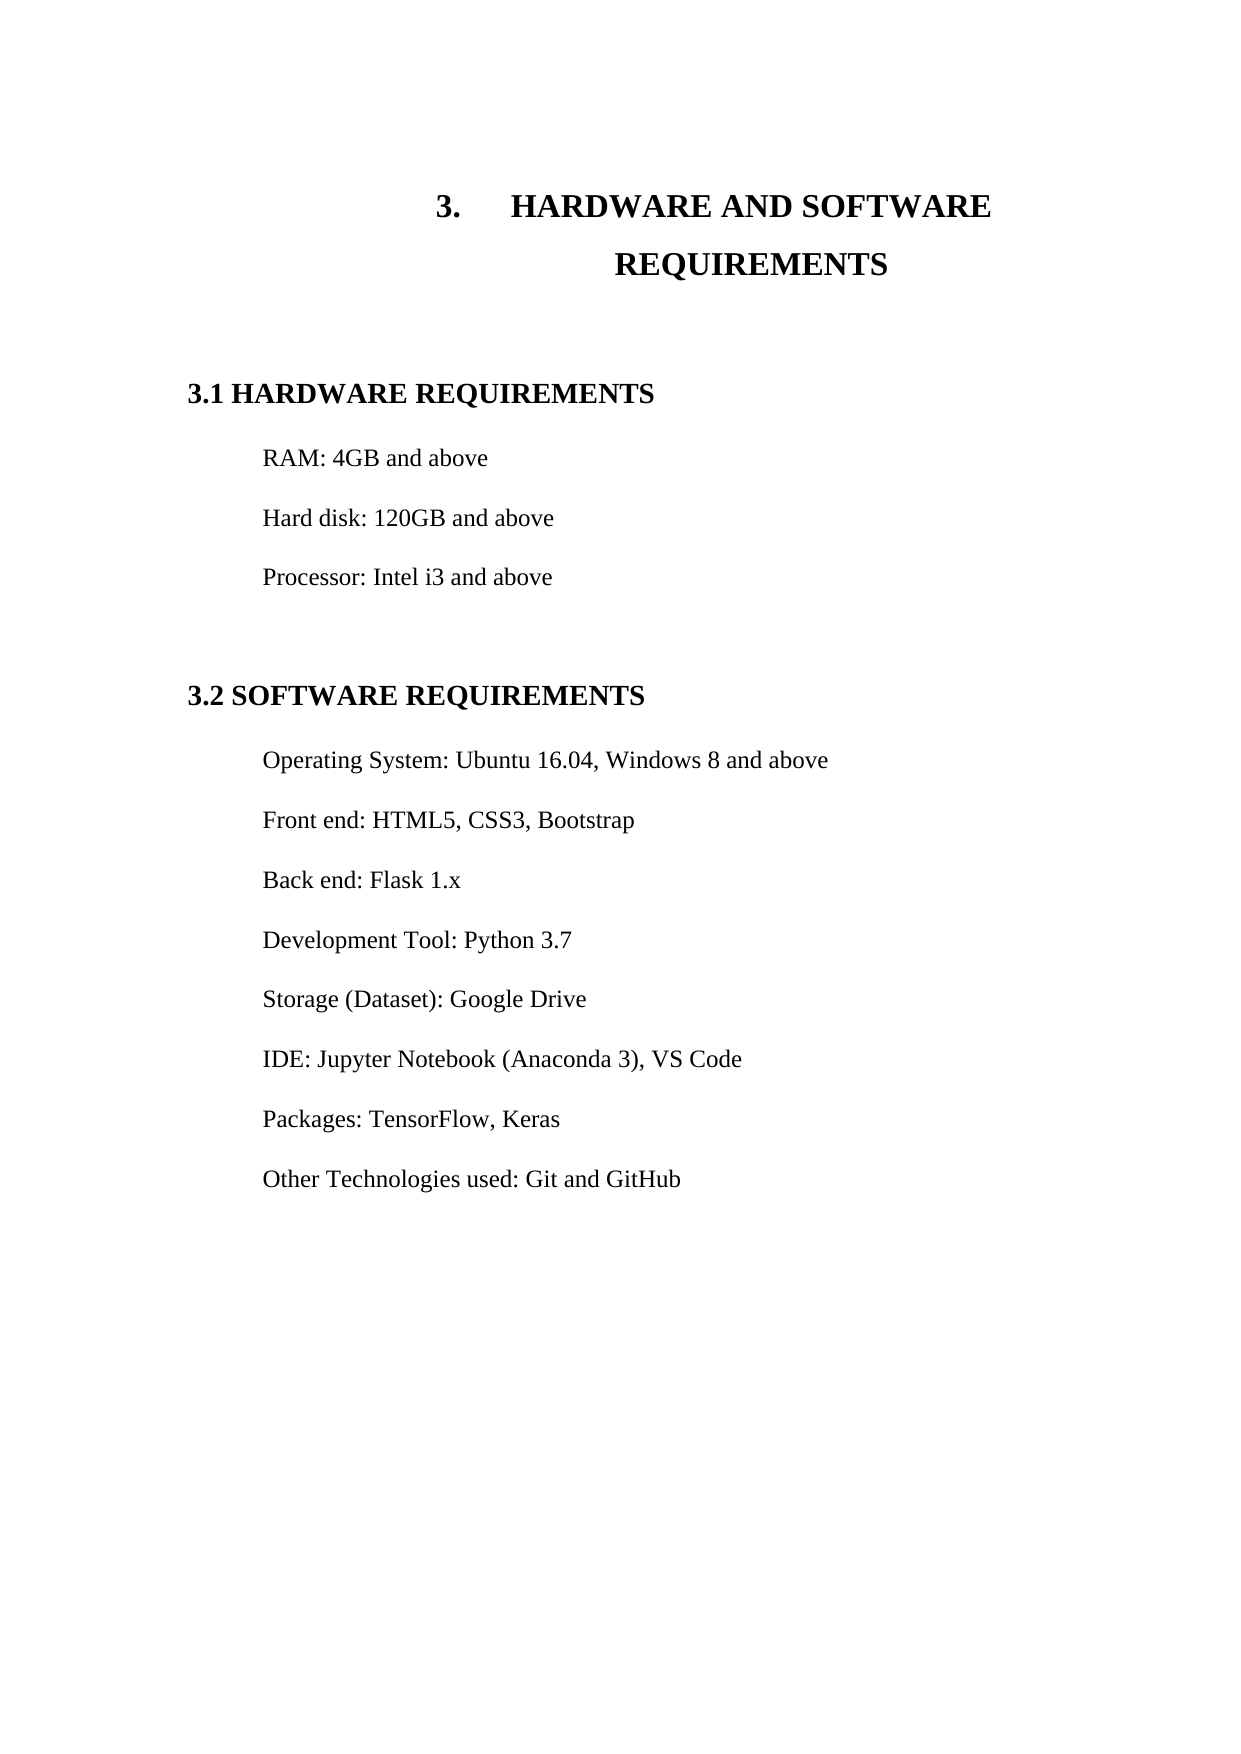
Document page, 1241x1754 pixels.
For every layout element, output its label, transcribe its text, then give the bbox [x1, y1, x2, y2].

list HARDWARE AND SOFTWARE REQUIREMENTS [300, 187, 1128, 282]
text Front end: HTML5, CSS3, Bootstrap [187, 805, 1128, 834]
text Packages: TensorFlow, Keras [187, 1104, 1128, 1133]
text 3.2 SOFTWARE REQUIREMENTS [187, 678, 1128, 712]
text Back end: Flask 1.x [187, 865, 1128, 894]
text IDE: Jupyter Notebook (Anaconda 3), VS Code [187, 1044, 1128, 1073]
text Other Technologies used: Git and GitHub [187, 1164, 1128, 1193]
text Processor: Intel i3 and above [187, 562, 1128, 591]
text Operating System: Ubuntu 16.04, Windows 8 and above [187, 745, 1128, 774]
text Development Tool: Python 3.7 [187, 925, 1128, 953]
text 3.1 HARDWARE REQUIREMENTS [187, 376, 1128, 409]
text Hard disk: 120GB and above [187, 503, 1128, 531]
text Storage (Dataset): Google Drive [187, 984, 1128, 1013]
text RAM: 4GB and above [187, 443, 1128, 472]
